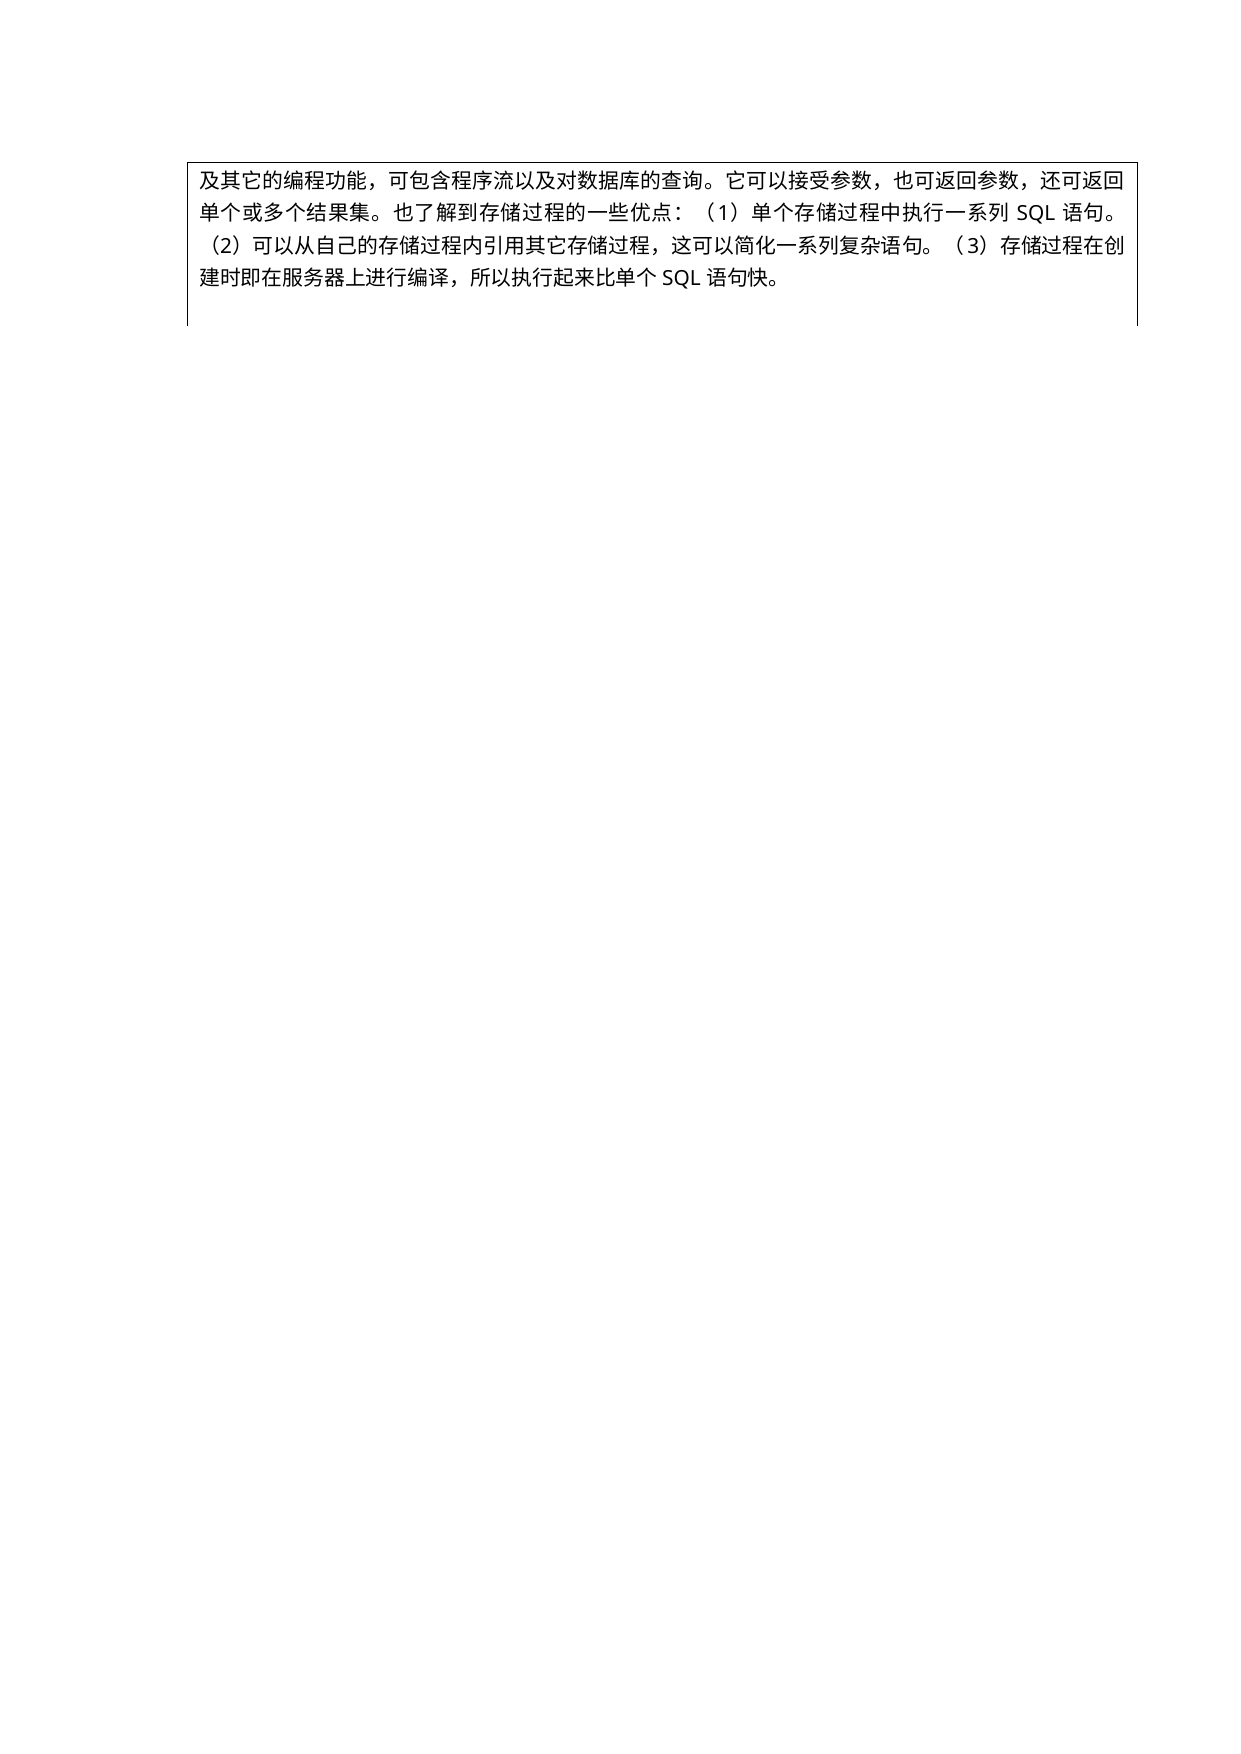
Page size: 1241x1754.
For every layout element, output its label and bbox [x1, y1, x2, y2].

table_cell [188, 163, 1137, 326]
